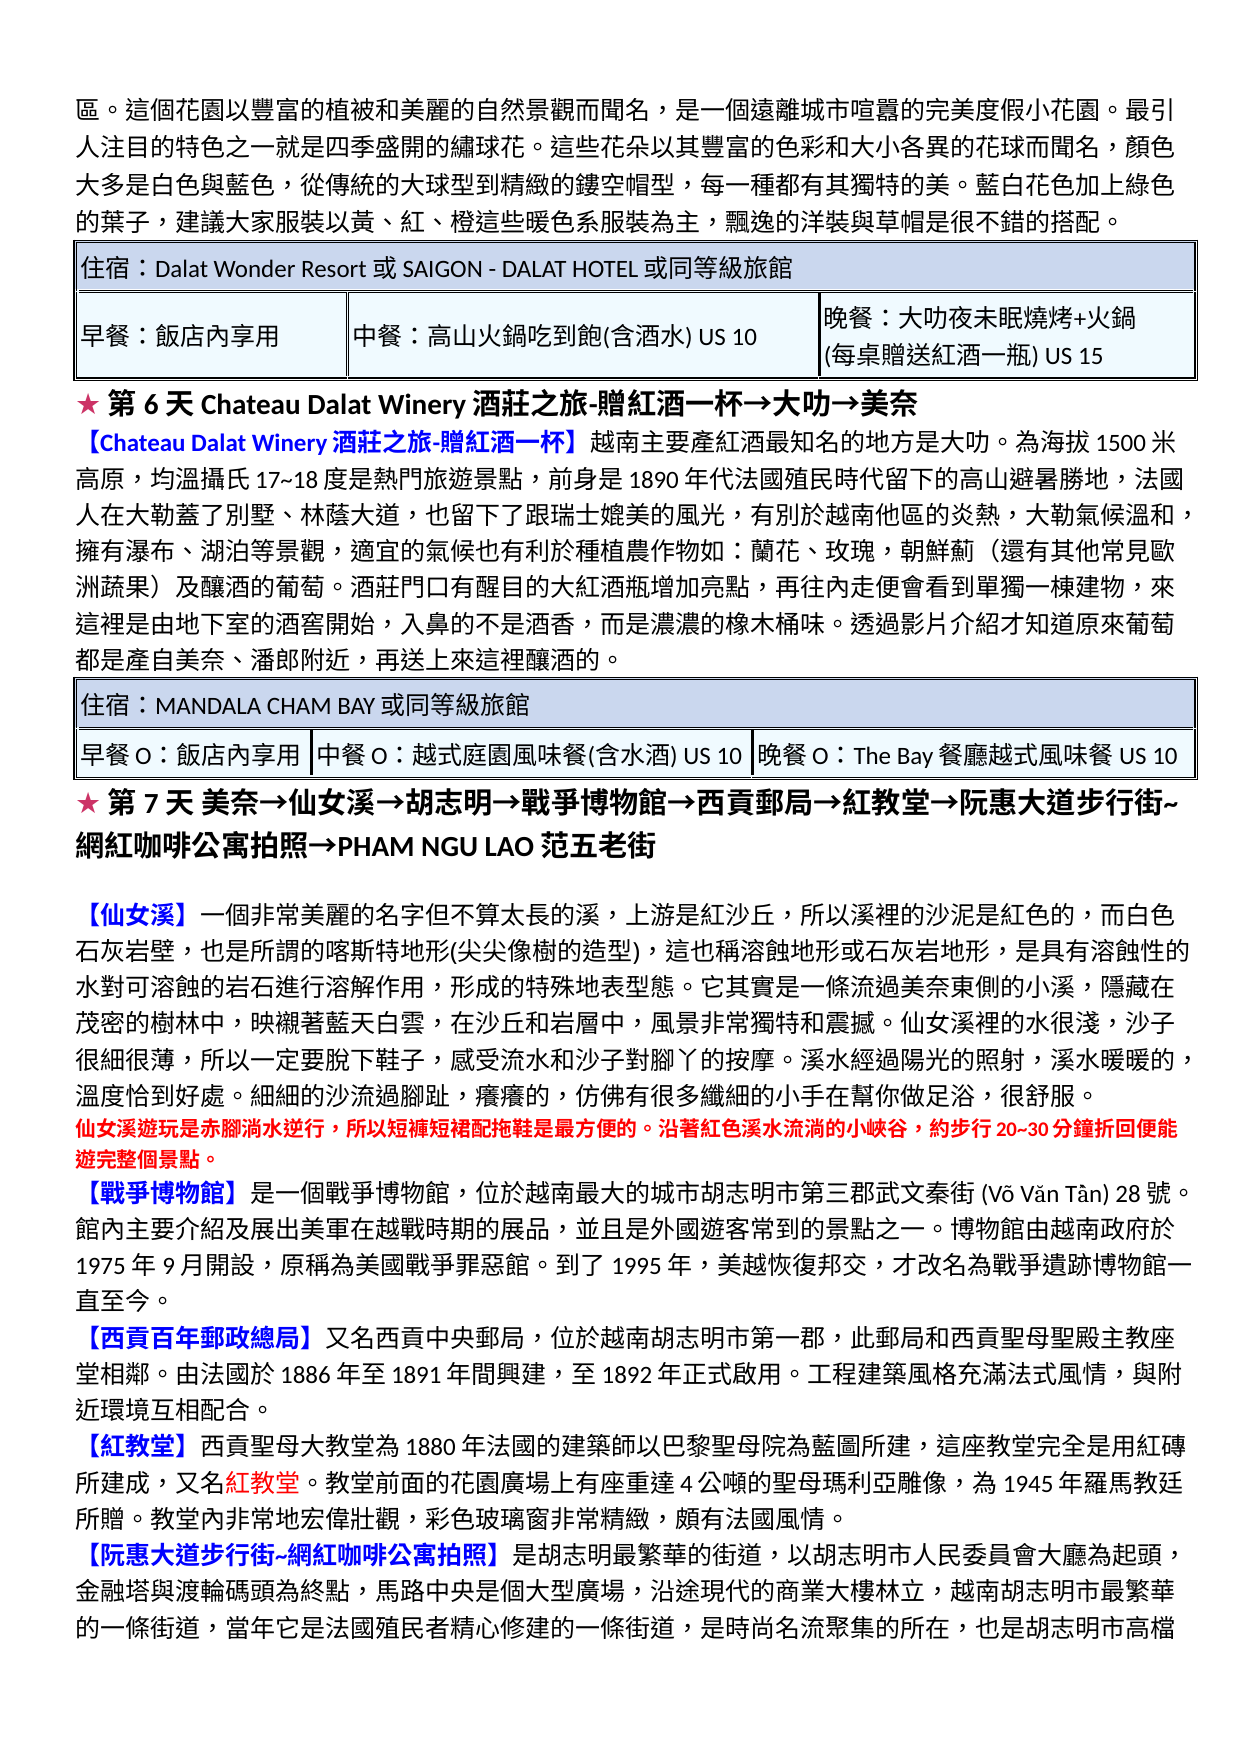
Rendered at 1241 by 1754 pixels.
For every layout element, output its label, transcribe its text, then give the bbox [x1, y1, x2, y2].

text ★ 第 6 天 Chateau Dalat Winery酒莊之旅-贈紅酒一杯→大叻→美奈 [75, 381, 1196, 423]
table_cell 晚餐O：The Bay餐廳越式風味餐 US 10 [752, 727, 1196, 777]
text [75, 89, 1196, 239]
table_cell 晚餐：大叻夜未眠燒烤+火鍋 (每桌贈送紅酒一瓶) US 15 [819, 290, 1195, 377]
text 【仙女溪】一個非常美麗的名字但不算太長的溪，上游是紅沙丘，所以溪裡的沙泥是紅色的，而白色石灰岩壁，也是所謂的喀斯特地形(尖尖像樹的造型)，這也稱溶蝕地形或石灰岩地形，是具有溶蝕性的水對可溶蝕的岩石進行溶解作用，形成的特殊地表型態。它其實是一條流過美奈東側的小溪，隱藏在茂密的樹林中，映襯著藍天白雲，在沙丘和岩層中，風景非常獨特和震撼。仙女溪裡的水很淺，沙子很細很薄，所以一定要脫下鞋子，感受流水和沙子對腳丫的按摩。溪水經過陽光的照射，溪水暖暖的，溫度恰到好處。細細的沙流過腳趾，癢癢的，仿佛有很多纖細的小手在幫你做足浴，很舒服。 仙女溪遊玩是赤腳淌水逆行，所以短褲短裙配拖鞋是最方便的。沿著紅色溪水流淌的小峽谷，約步行20~30分鐘折回便能遊完整個景點。 [75, 865, 1196, 1173]
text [75, 1173, 1196, 1644]
table_cell 早餐O：飯店內享用 [75, 727, 311, 777]
table_header 住宿：Dalat Wonder Resort 或SAIGON - DALAT HOTEL或同等級旅館 [77, 243, 1194, 289]
table_header 住宿：MANDALA CHAM BAY或同等級旅館 [77, 680, 1194, 727]
table_cell 中餐O：越式庭園風味餐(含水酒) US 10 [311, 730, 752, 777]
text 【Chateau Dalat Winery酒莊之旅-贈紅酒一杯】越南主要產紅酒最知名的地方是大叻。為海拔1500米高原，均溫攝氏17~18度是熱門旅遊景點，前身是1890年代法國殖民時代留下的高山避暑勝地，法國人在大勒蓋了別墅、林蔭大道，也留下了跟瑞士媲美的風光，有別於越南他區的炎熱，大勒氣候溫和，擁有瀑布、湖泊等景觀，適宜的氣候也有利於種植農作物如：蘭花、玫瑰，朝鮮薊（還有其他常見歐洲蔬果）及釀酒的葡萄。酒莊門口有醒目的大紅酒瓶增加亮點，再往內走便會看到單獨一棟建物，來這裡是由地下室的酒窖開始，入鼻的不是酒香，而是濃濃的橡木桶味。透過影片介紹才知道原來葡萄都是產自美奈、潘郎附近，再送上來這裡釀酒的。 [75, 423, 1196, 677]
table_cell 中餐：高山火鍋吃到飽(含酒水) US 10 [348, 293, 819, 377]
text ★ 第 7 天 美奈→仙女溪→胡志明→戰爭博物館→西貢郵局→紅教堂→阮惠大道步行街~網紅咖啡公寓拍照→PHAM NGU LAO范五老街 [75, 780, 1196, 865]
table_cell 早餐：飯店內享用 [77, 290, 348, 377]
